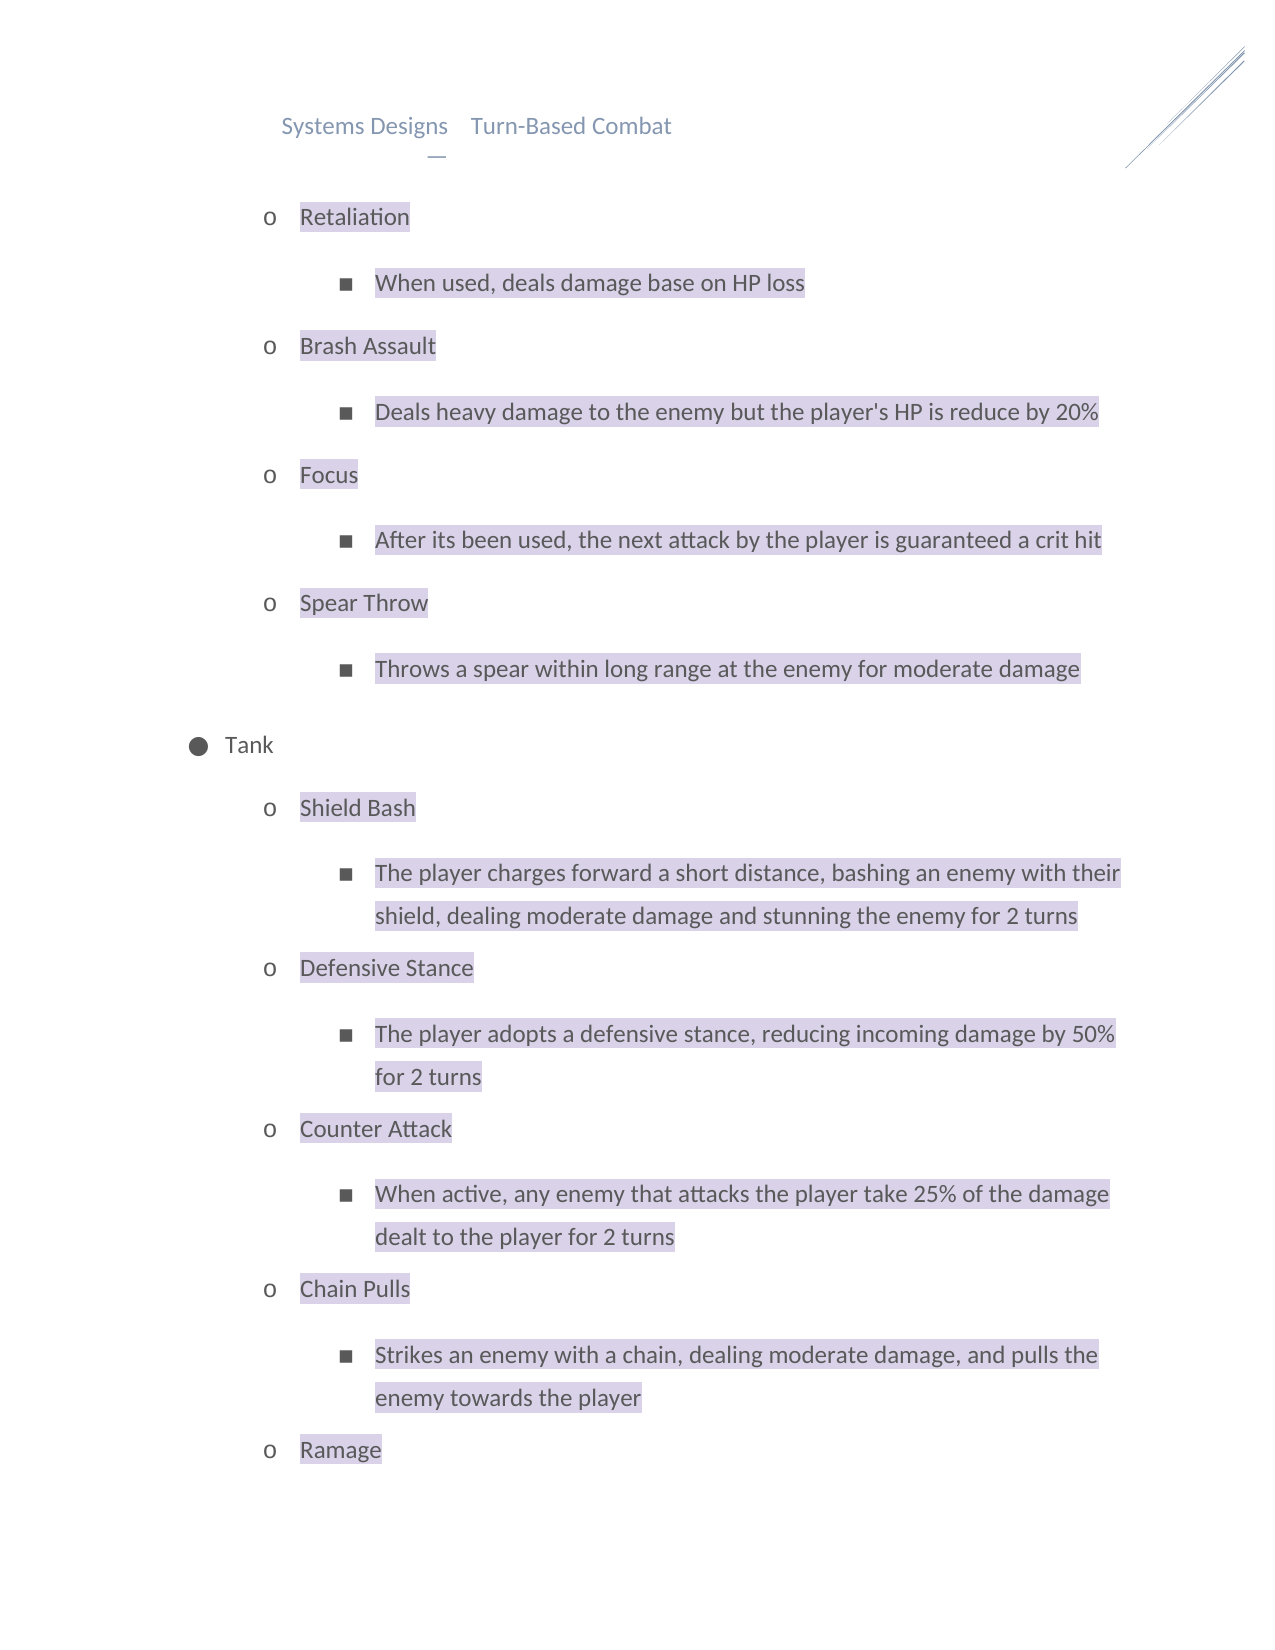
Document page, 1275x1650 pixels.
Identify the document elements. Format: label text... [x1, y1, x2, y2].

list Retaliation [262, 202, 1125, 233]
list Spear Throw [262, 587, 1125, 619]
list The player adopts a defensive stance, reducing incoming damage by 50% for 2 turns [337, 1005, 1125, 1092]
list Strikes an enemy with a chain, dealing moderate damage, and pulls the enemy towards the player [337, 1326, 1125, 1413]
list When active, any enemy that attacks the player take 25% of the damage dealt to the player for 2 turns [337, 1166, 1125, 1252]
list After its been used, the next attack by the player is guaranteed a crit hit [337, 512, 1125, 563]
list Tank [187, 716, 1125, 767]
list Focus [262, 459, 1125, 491]
list Counter Attack [262, 1113, 1125, 1144]
list Chain Pulls [262, 1273, 1125, 1305]
list Shield Bash [262, 792, 1125, 823]
list Throws a spear within long range at the enemy for moderate damage [337, 641, 1125, 692]
list Brash Assault [262, 330, 1125, 362]
list Deals heavy damage to the enemy but the player's HP is reduce by 20% [337, 383, 1125, 434]
list When used, deals damage base on HP loss [337, 255, 1125, 306]
list Defensive Stance [262, 952, 1125, 984]
list Ramage [262, 1434, 1125, 1466]
list The player charges forward a short distance, bashing an enemy with their shield, dealing moderate damage and stunning the enemy for 2 turns [337, 845, 1125, 931]
